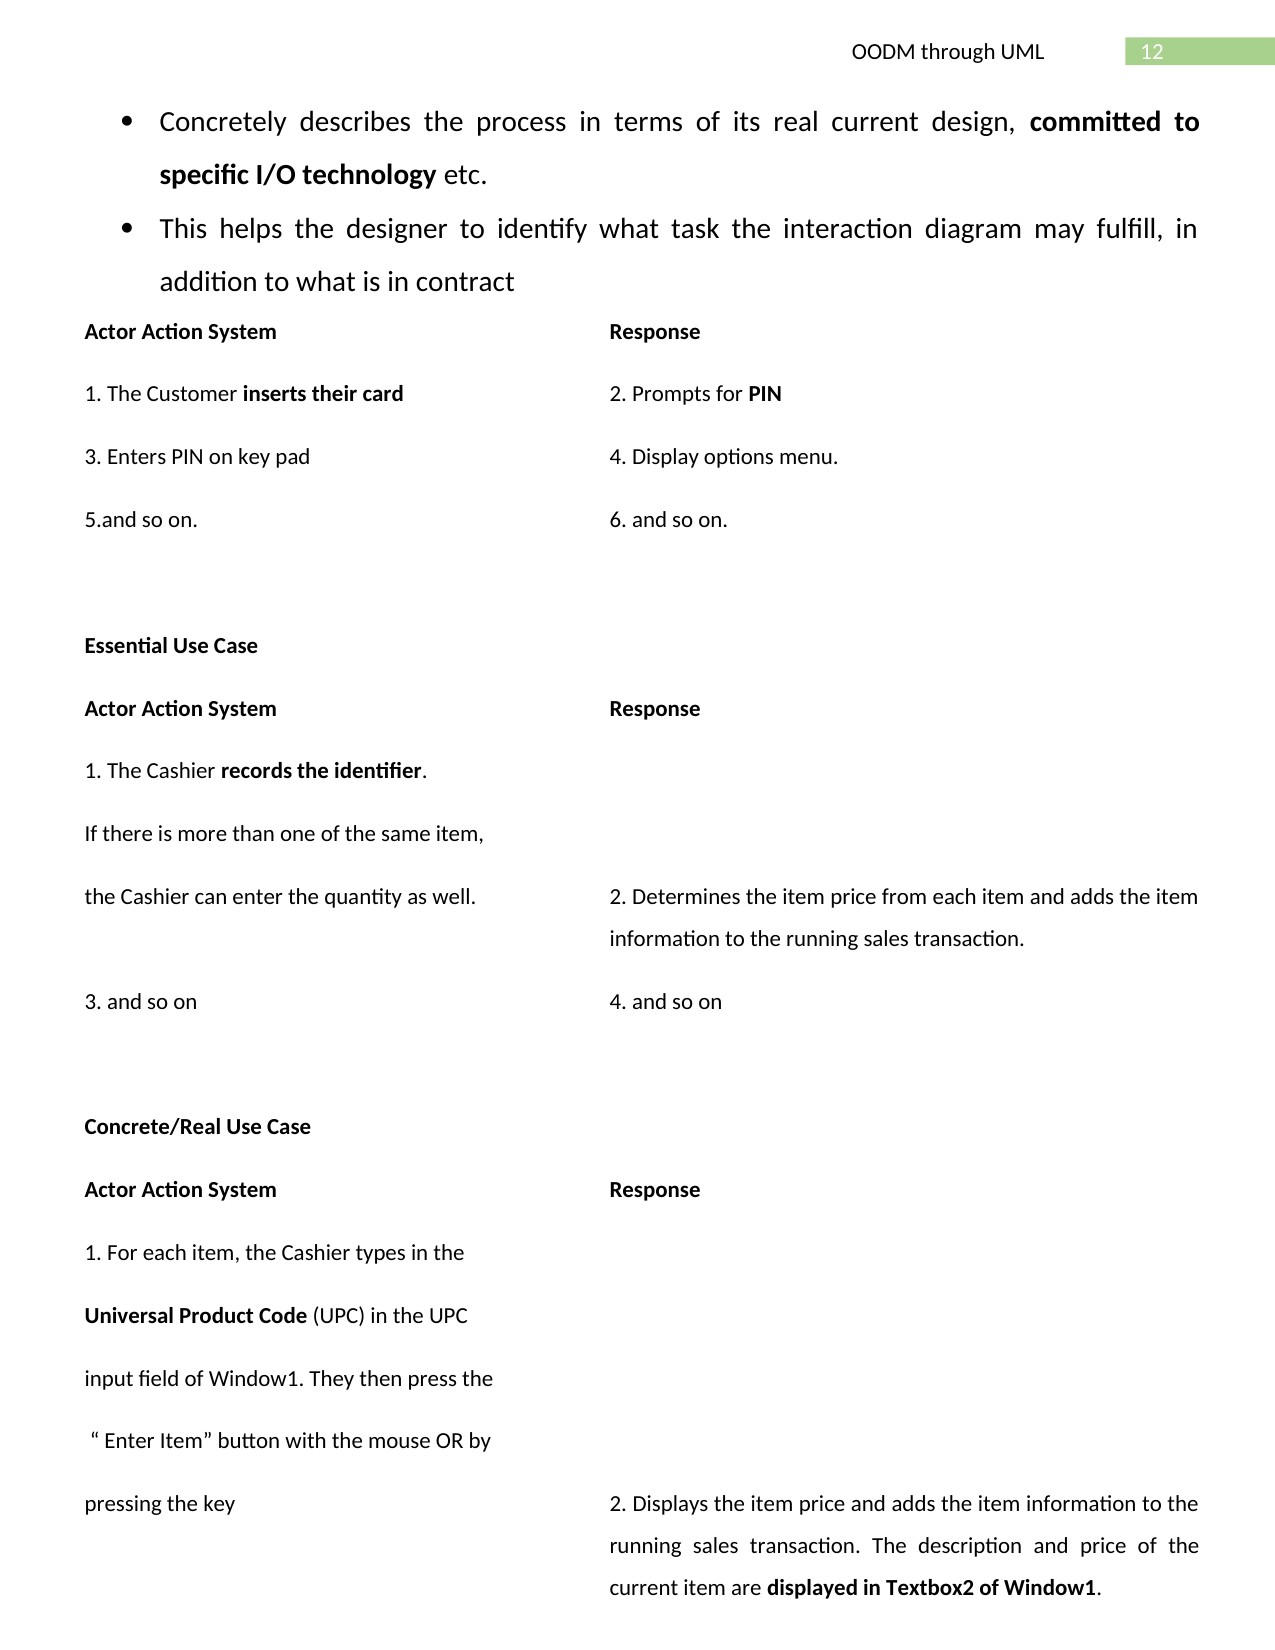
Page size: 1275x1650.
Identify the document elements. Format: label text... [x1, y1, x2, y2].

text 1. The Customer inserts their card 2. Prompts for PIN [84, 379, 1200, 408]
text “ Enter Item” button with the mouse OR by [84, 1427, 1200, 1454]
text Essential Use Case [84, 631, 1200, 659]
text 1. For each item, the Cashier types in the [84, 1238, 1200, 1266]
text 3. and so on 4. and so on [84, 987, 1200, 1015]
text 1. The Cashier records the identifier. [84, 756, 1200, 784]
text If there is more than one of the same item, [84, 819, 1200, 847]
text Actor Action System Response [84, 694, 1200, 722]
text Universal Product Code (UPC) in the UPC [84, 1301, 1200, 1329]
text 5.and so on. 6. and so on. [84, 505, 1200, 533]
text Actor Action System Response [84, 1175, 1200, 1203]
list This helps the designer to identify what task the interaction diagram may fulfill, in addition to what is in contract [122, 210, 1200, 299]
text Concrete/Real Use Case [84, 1112, 1200, 1141]
text input field of Window1. They then press the [84, 1364, 1200, 1392]
text 3. Enters PIN on key pad 4. Display options menu. [84, 442, 1200, 470]
text the Cashier can enter the quantity as well. 2. Determines the item price from each item and adds the item information to the running sales transaction. [84, 882, 1200, 952]
text Actor Action System Response [84, 317, 1200, 345]
list Concretely describes the process in terms of its real current design, committed to specific I/O technology etc. [122, 103, 1200, 192]
text pressing the key 2. Displays the item price and adds the item information to the running sales transaction. The description and price of the current item are displayed in Textbox2 of Window1. [84, 1489, 1200, 1601]
